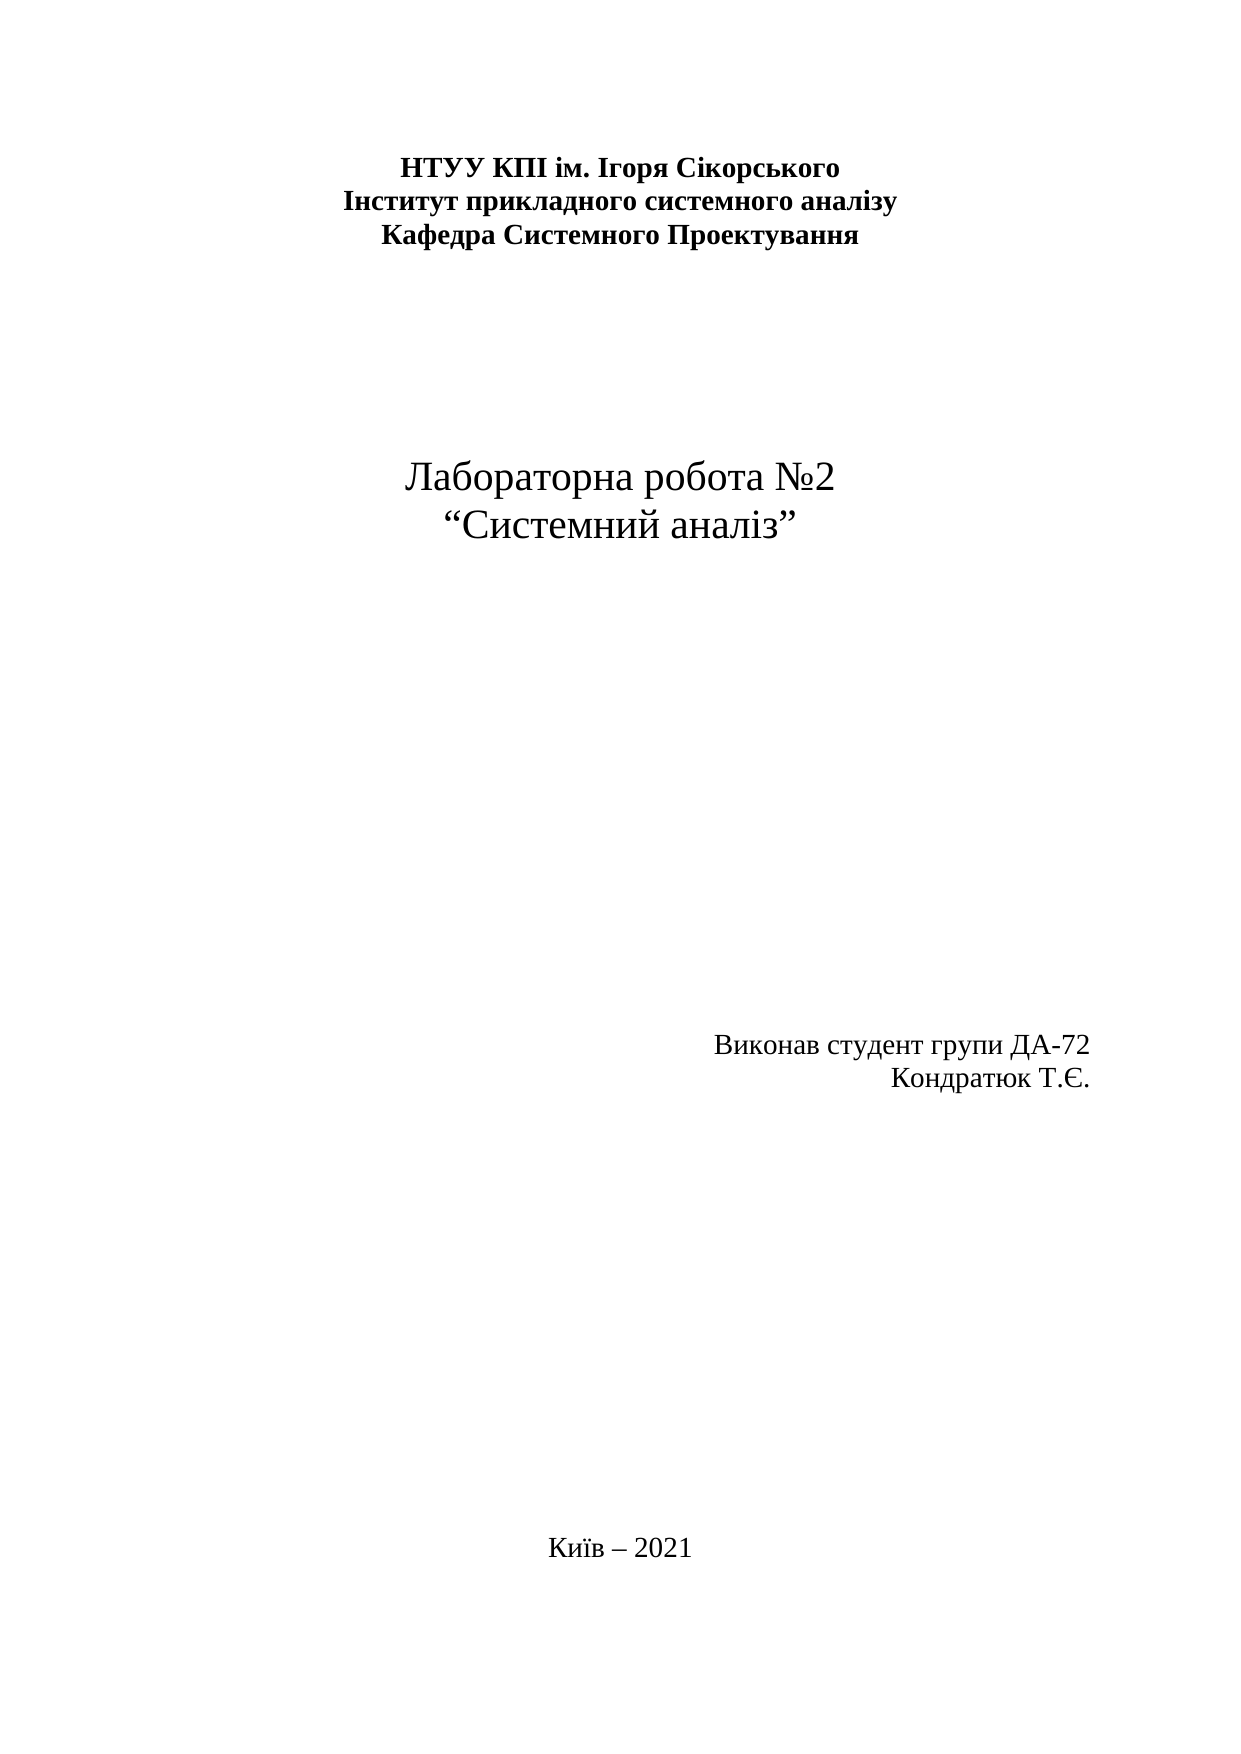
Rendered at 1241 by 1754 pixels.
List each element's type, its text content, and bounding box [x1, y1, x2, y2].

text Лабораторна робота №2 [150, 452, 1090, 500]
text Інститут прикладного системного аналізу [150, 183, 1090, 217]
text Кафедра Системного Проектування [150, 217, 1090, 251]
text Виконав студент групи ДА-72 [150, 1027, 1090, 1060]
text Київ – 2021 [150, 1530, 1090, 1563]
text НТУУ КПІ ім. Ігоря Сікорського [150, 150, 1090, 183]
text Кондратюк Т.Є. [150, 1060, 1090, 1094]
text “Системний аналіз” [150, 500, 1090, 548]
